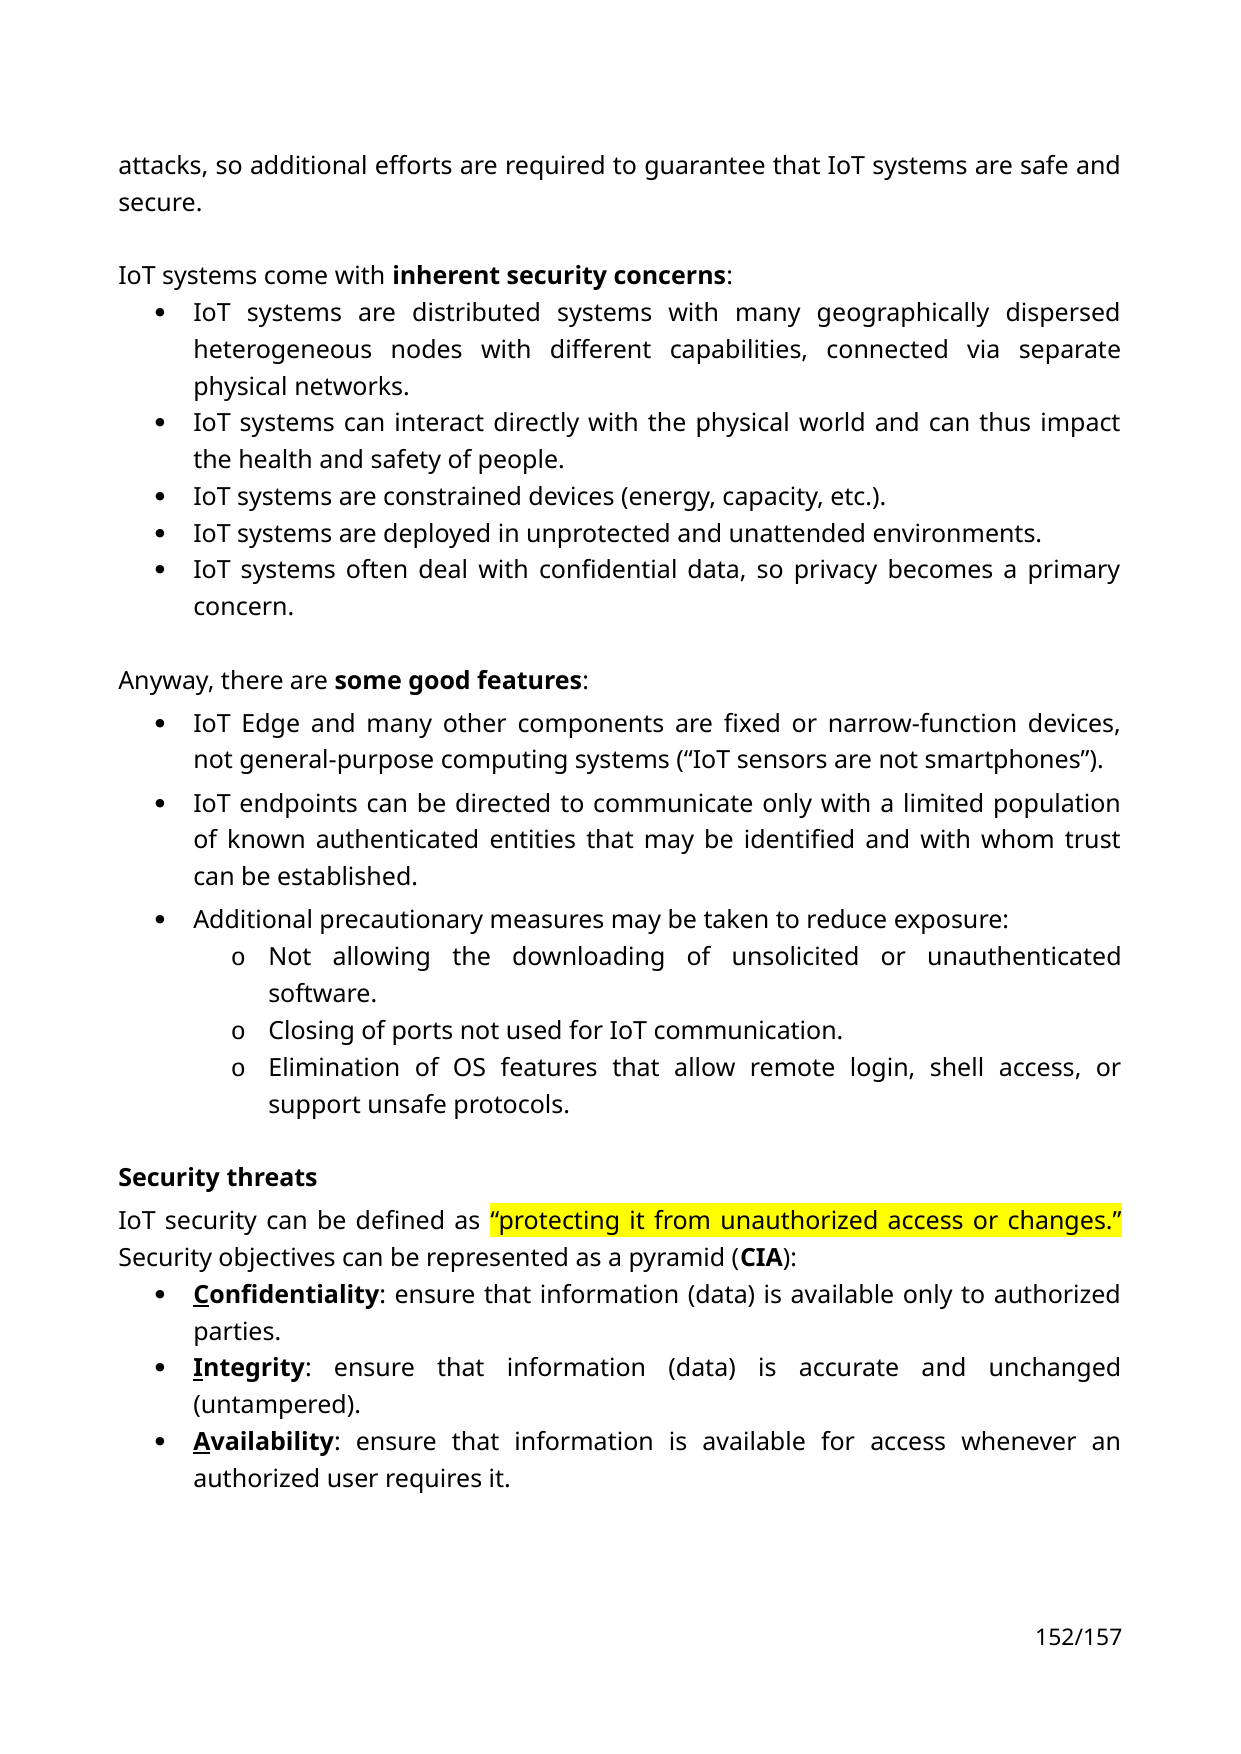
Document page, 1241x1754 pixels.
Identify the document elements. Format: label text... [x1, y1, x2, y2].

list IoT endpoints can be directed to communicate only with a limited population of known authenticated entities that may be identified and with whom trust can be established. [156, 785, 1122, 893]
list Integrity: ensure that information (data) is accurate and unchanged (untampered). [156, 1350, 1122, 1421]
list IoT systems are constrained devices (energy, capacity, etc.). [156, 478, 1122, 513]
text IoT systems come with inherent security concerns: [118, 258, 1122, 292]
text IoT security can be defined as “protecting it from unauthorized access or changes.” Security objectives can be represented as a pyramid (CIA): [118, 1203, 1122, 1274]
text Anyway, there are some good features: [118, 662, 1122, 696]
list IoT Edge and many other components are fixed or narrow-function devices, not general-purpose computing systems (“IoT sensors are not smartphones”). [156, 705, 1122, 776]
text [118, 148, 1122, 218]
list IoT systems often deal with confidential data, so privacy becomes a primary concern. [156, 552, 1122, 623]
list Availability: ensure that information is available for access whenever an authorized user requires it. [156, 1423, 1122, 1494]
list Not allowing the downloading of unsolicited or unauthenticated software. [231, 938, 1122, 1009]
list IoT systems are distributed systems with many geographically dispersed heterogeneous nodes with different capabilities, connected via separate physical networks. [156, 295, 1122, 402]
list Confidentiality: ensure that information (data) is available only to authorized parties. [156, 1276, 1122, 1347]
list Additional precautionary measures may be taken to reduce exposure: [156, 902, 1122, 936]
text Security threats [118, 1160, 1122, 1194]
list Closing of ports not used for IoT communication. [231, 1012, 1122, 1047]
list IoT systems can interact directly with the physical world and can thus impact the health and safety of people. [156, 405, 1122, 476]
list Elimination of OS features that allow remote login, shell access, or support unsafe protocols. [231, 1049, 1122, 1120]
list IoT systems are deployed in unprotected and unattended environments. [156, 515, 1122, 549]
